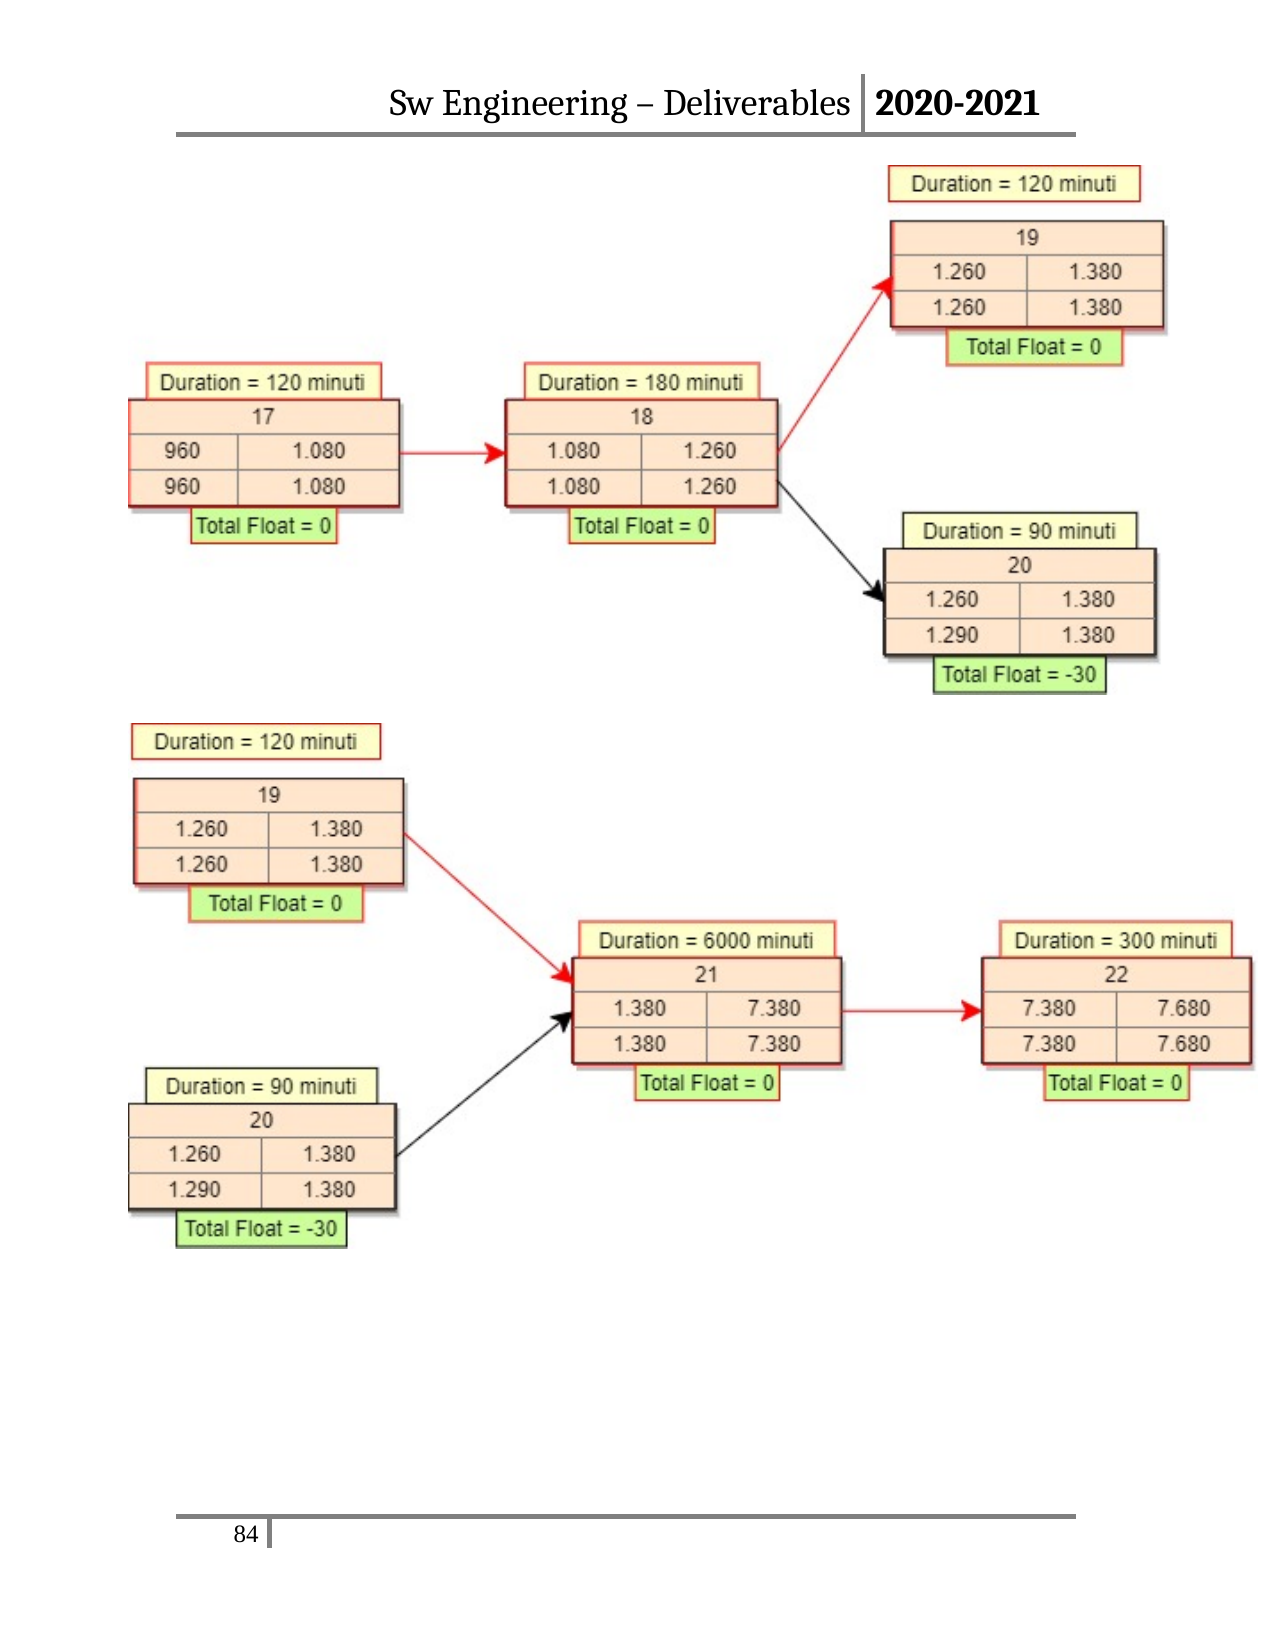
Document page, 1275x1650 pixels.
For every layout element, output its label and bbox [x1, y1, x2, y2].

picture [128, 165, 1170, 695]
picture [128, 723, 1258, 1249]
